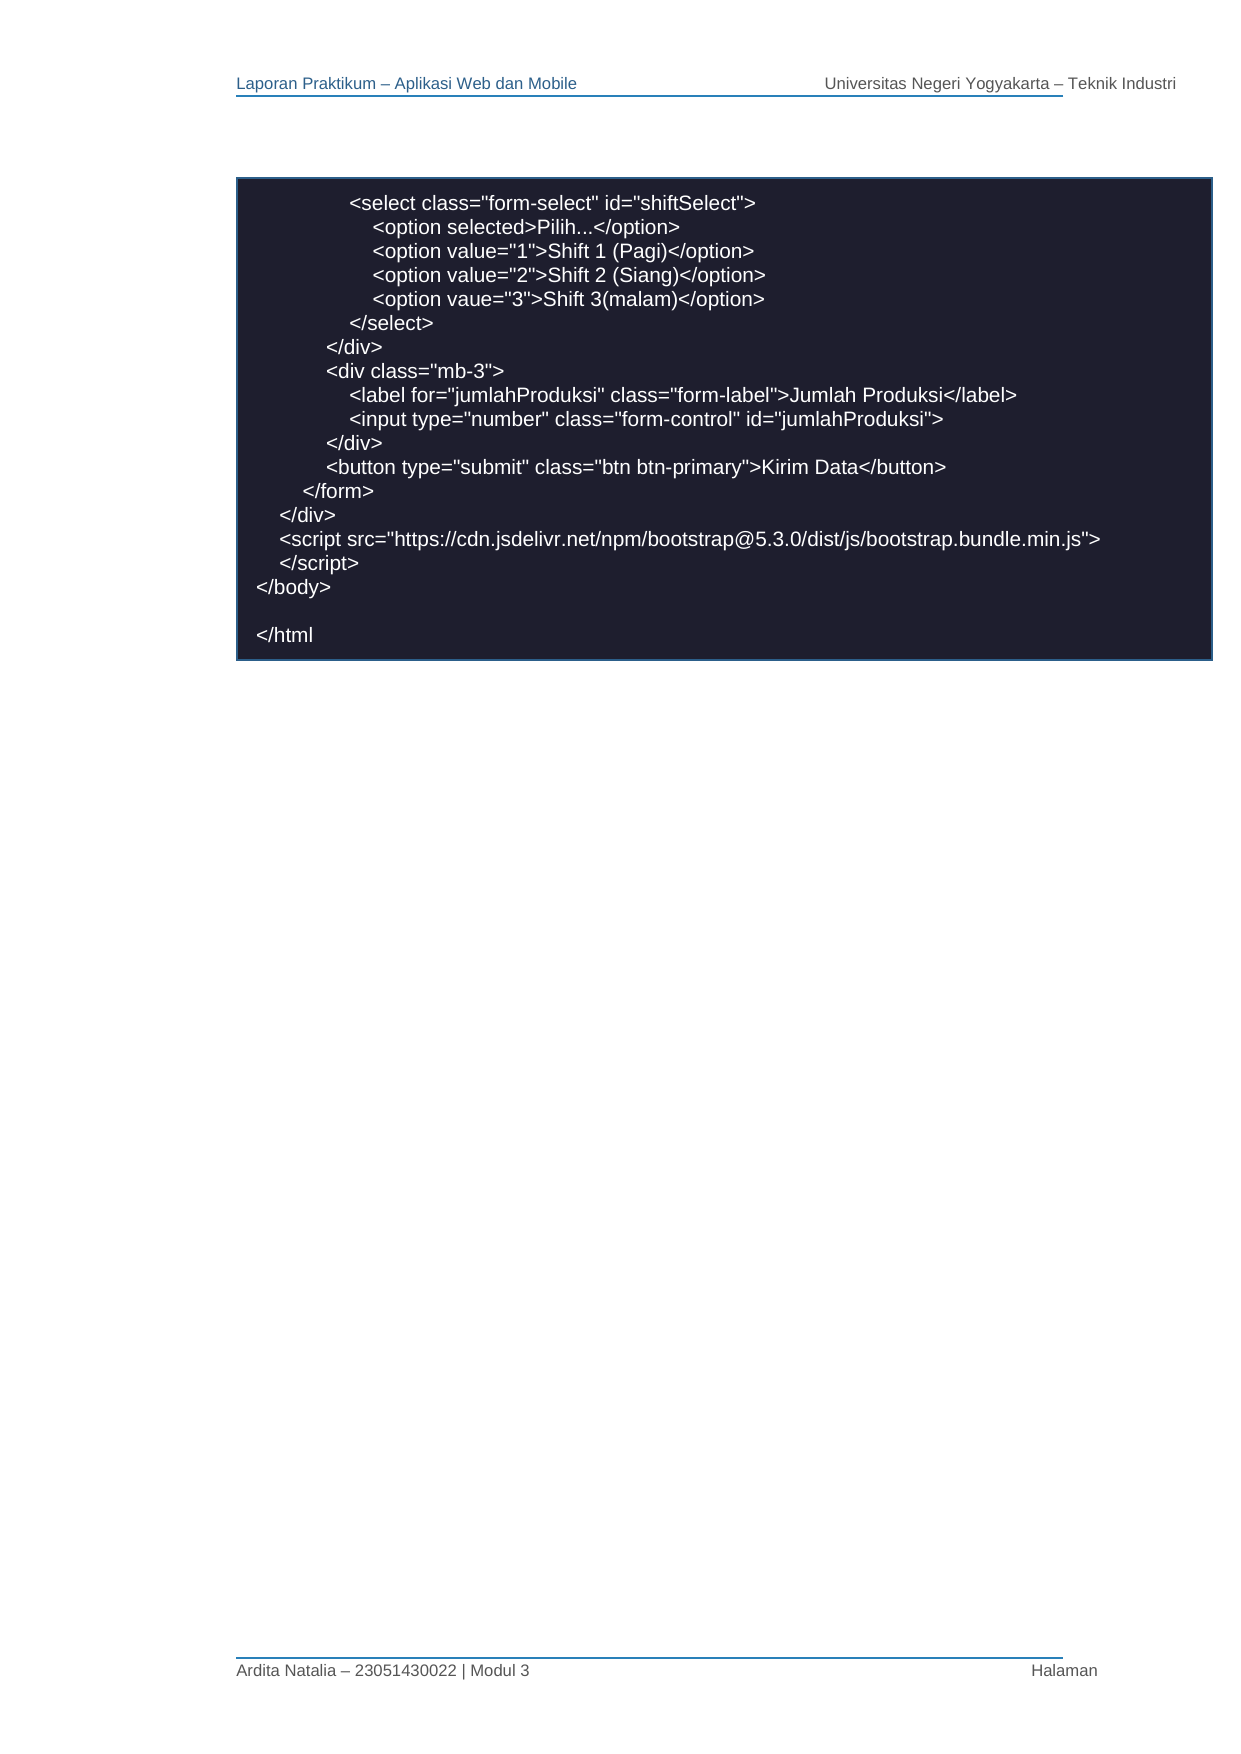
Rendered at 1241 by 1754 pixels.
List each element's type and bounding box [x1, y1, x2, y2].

table_header [238, 179, 1211, 659]
